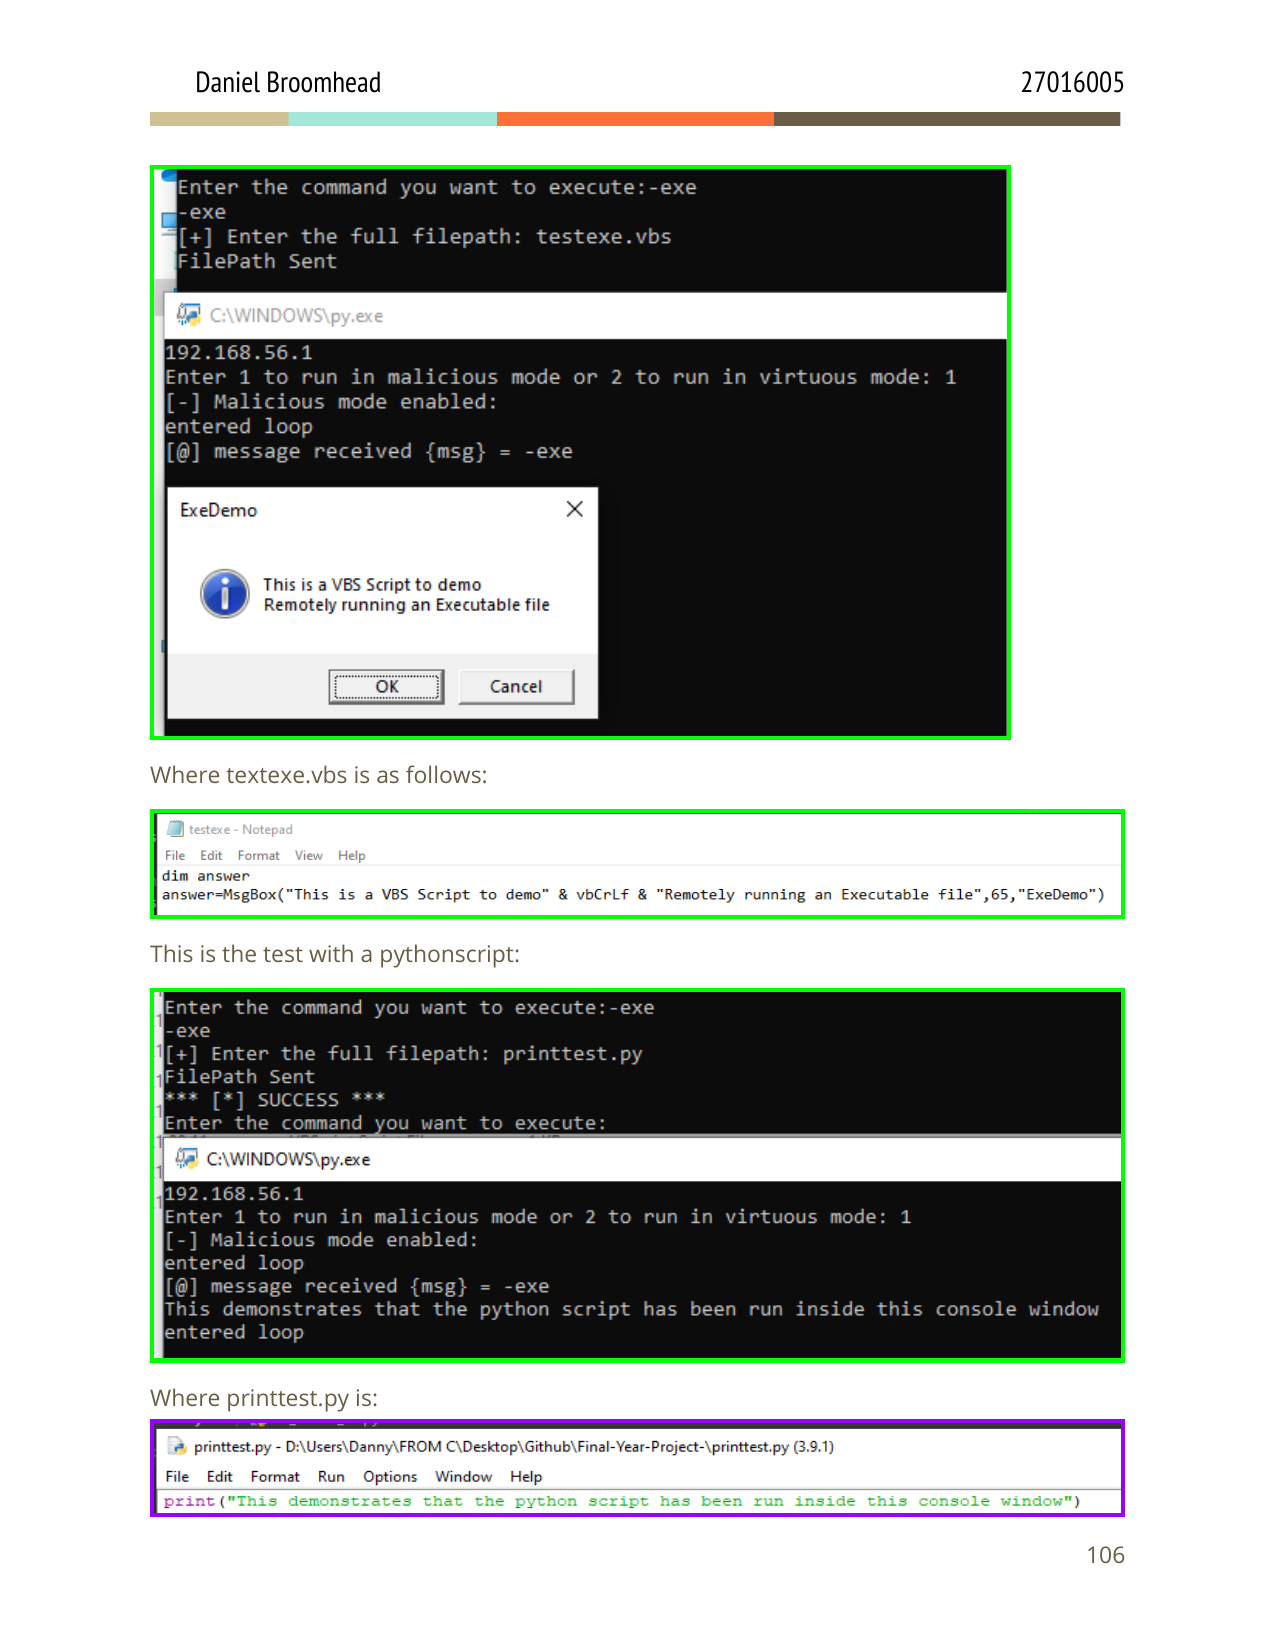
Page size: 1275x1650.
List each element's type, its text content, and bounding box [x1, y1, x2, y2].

picture [154, 169, 1007, 736]
picture [154, 992, 1121, 1358]
picture [154, 1423, 1121, 1513]
text Where textexe.vbs is as follows: [150, 758, 1125, 790]
text This is the test with a pythonscript: [150, 938, 1125, 969]
picture [154, 813, 1121, 915]
text Where printtest.py is: [150, 1381, 1125, 1419]
picture [150, 112, 1121, 126]
